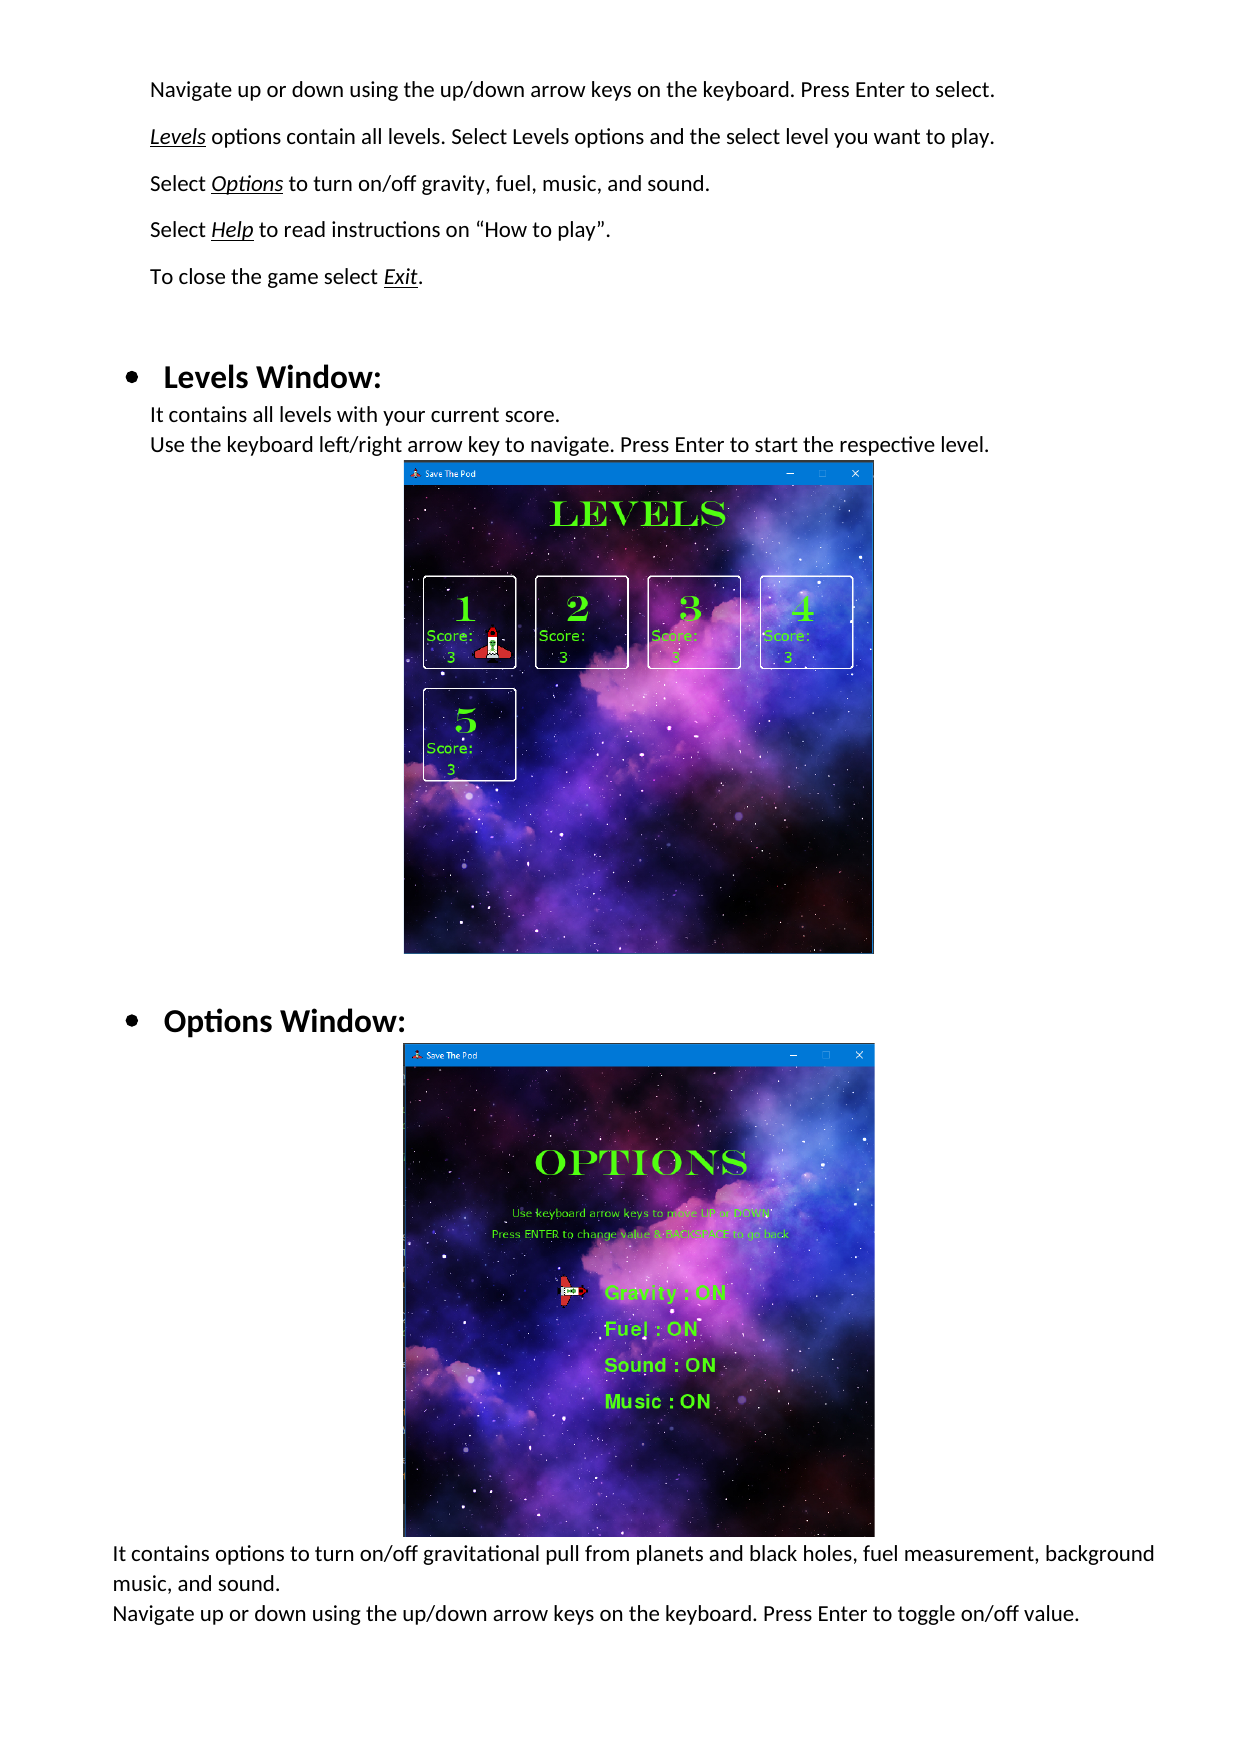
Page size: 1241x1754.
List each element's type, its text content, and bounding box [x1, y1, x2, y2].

text To close the game select Exit. [150, 262, 1165, 291]
list Use the keyboard left/right arrow key to navigate. Press Enter to start the respective level. [150, 430, 1165, 458]
text Select Help to read instructions on “How to play”. [150, 216, 1165, 244]
list Navigate up or down using the up/down arrow keys on the keyboard. Press Enter to toggle on/off value. [112, 1599, 1165, 1628]
list Levels Window: [126, 356, 1165, 397]
text Navigate up or down using the up/down arrow keys on the keyboard. Press Enter to select. [150, 75, 1165, 103]
list It contains all levels with your current score. [150, 400, 1165, 428]
text Select Options to turn on/off gravity, fuel, music, and sound. [150, 169, 1165, 197]
picture [403, 1043, 875, 1537]
picture [403, 460, 874, 954]
list It contains options to turn on/off gravitational pull from planets and black holes, fuel measurement, background music, and sound. [112, 1539, 1165, 1597]
text Levels options contain all levels. Select Levels options and the select level you want to play. [150, 122, 1165, 150]
list Options Window: [126, 1000, 1165, 1041]
